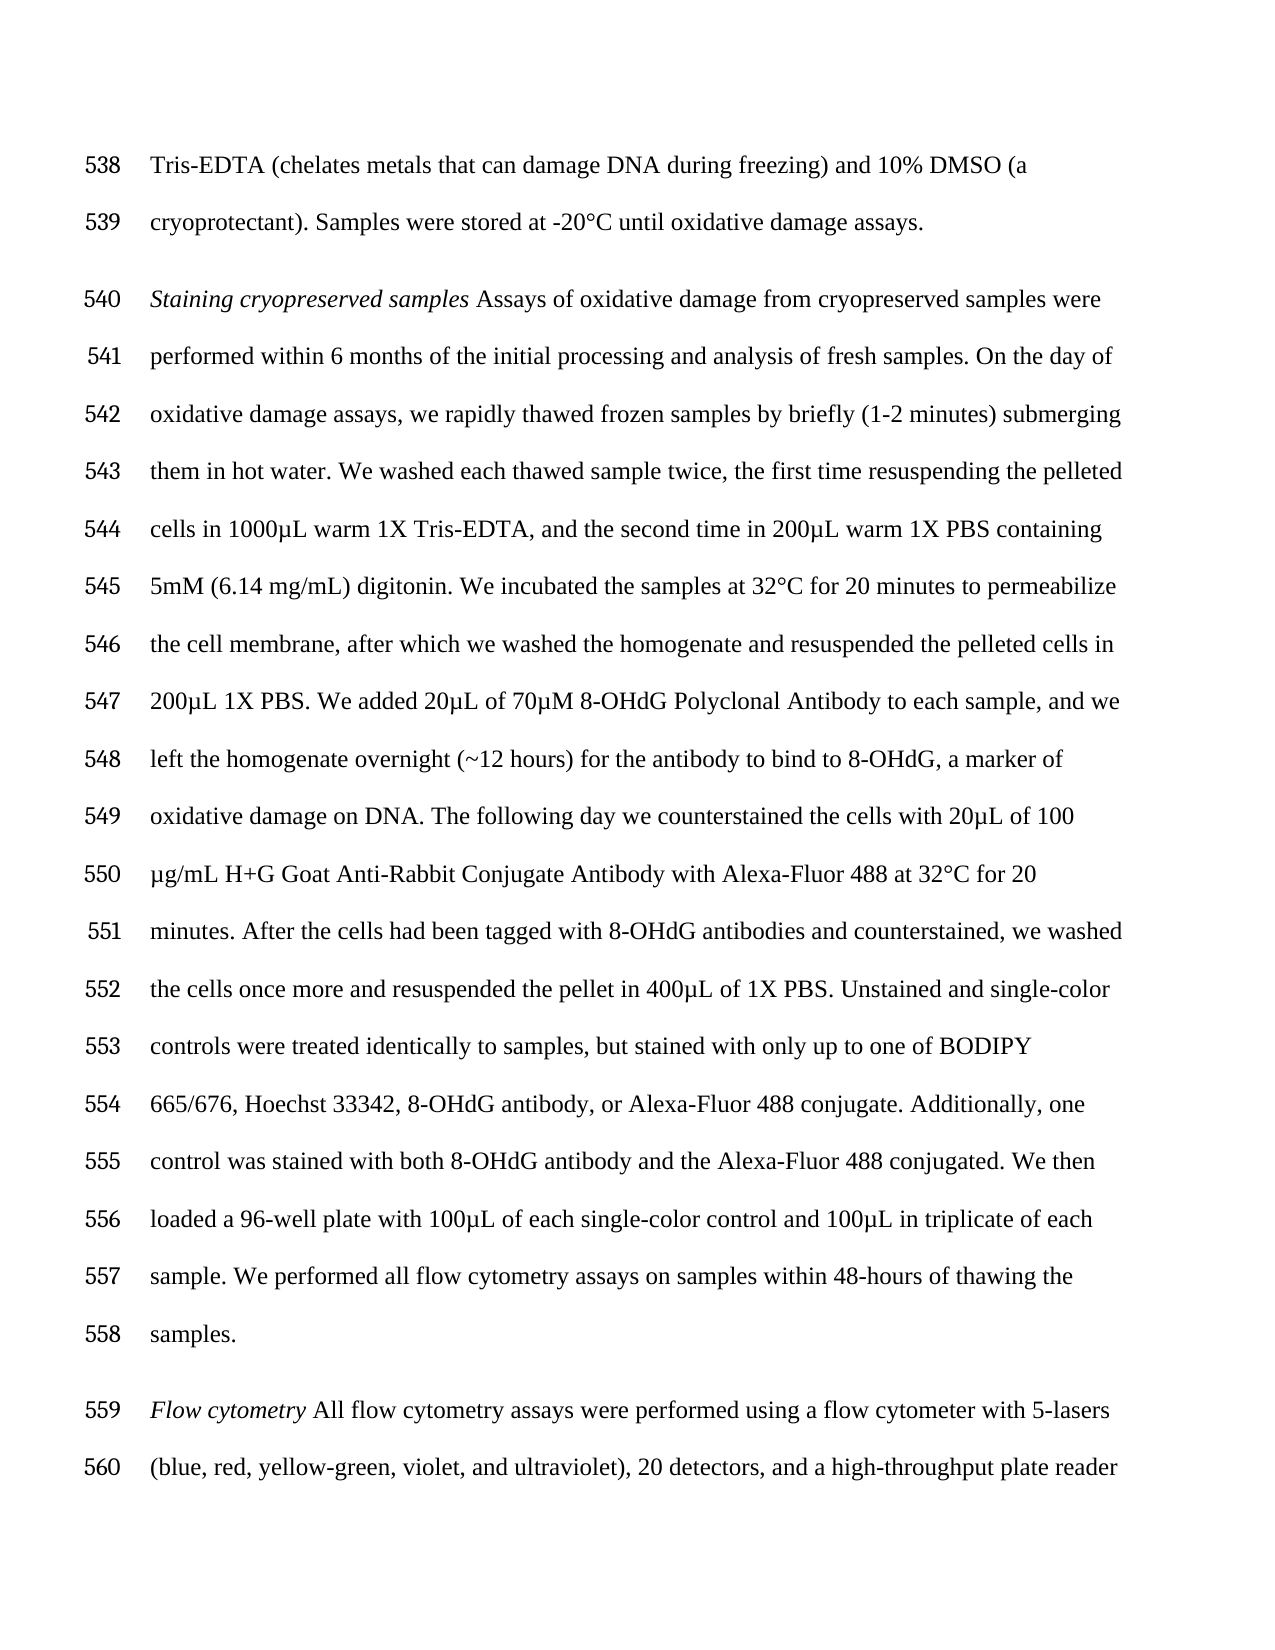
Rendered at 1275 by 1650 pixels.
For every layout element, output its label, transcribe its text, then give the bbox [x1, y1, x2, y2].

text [150, 150, 1125, 236]
text Staining cryopreserved samples Assays of oxidative damage from cryopreserved samples were performed within 6 months of the initial processing and analysis of fresh samples. On the day of oxidative damage assays, we rapidly thawed frozen samples by briefly (1-2 minutes) submerging them in hot water. We washed each thawed sample twice, the first time resuspending the pelleted cells in 1000µL warm 1X Tris-EDTA, and the second time in 200µL warm 1X PBS containing 5mM (6.14 mg/mL) digitonin. We incubated the samples at 32°C for 20 minutes to permeabilize the cell membrane, after which we washed the homogenate and resuspended the pelleted cells in 200µL 1X PBS. We added 20µL of 70µM 8-OHdG Polyclonal Antibody to each sample, and we left the homogenate overnight (~12 hours) for the antibody to bind to 8-OHdG, a marker of oxidative damage on DNA. The following day we counterstained the cells with 20µL of 100 µg/mL H+G Goat Anti-Rabbit Conjugate Antibody with Alexa-Fluor 488 at 32°C for 20 minutes. After the cells had been tagged with 8-OHdG antibodies and counterstained, we washed the cells once more and resuspended the pellet in 400µL of 1X PBS. Unstained and single-color controls were treated identically to samples, but stained with only up to one of BODIPY 665/676, Hoechst 33342, 8-OHdG antibody, or Alexa-Fluor 488 conjugate. Additionally, one control was stained with both 8-OHdG antibody and the Alexa-Fluor 488 conjugated. We then loaded a 96-well plate with 100µL of each single-color control and 100µL in triplicate of each sample. We performed all flow cytometry assays on samples within 48-hours of thawing the samples. [150, 284, 1125, 1347]
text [150, 1395, 1125, 1481]
